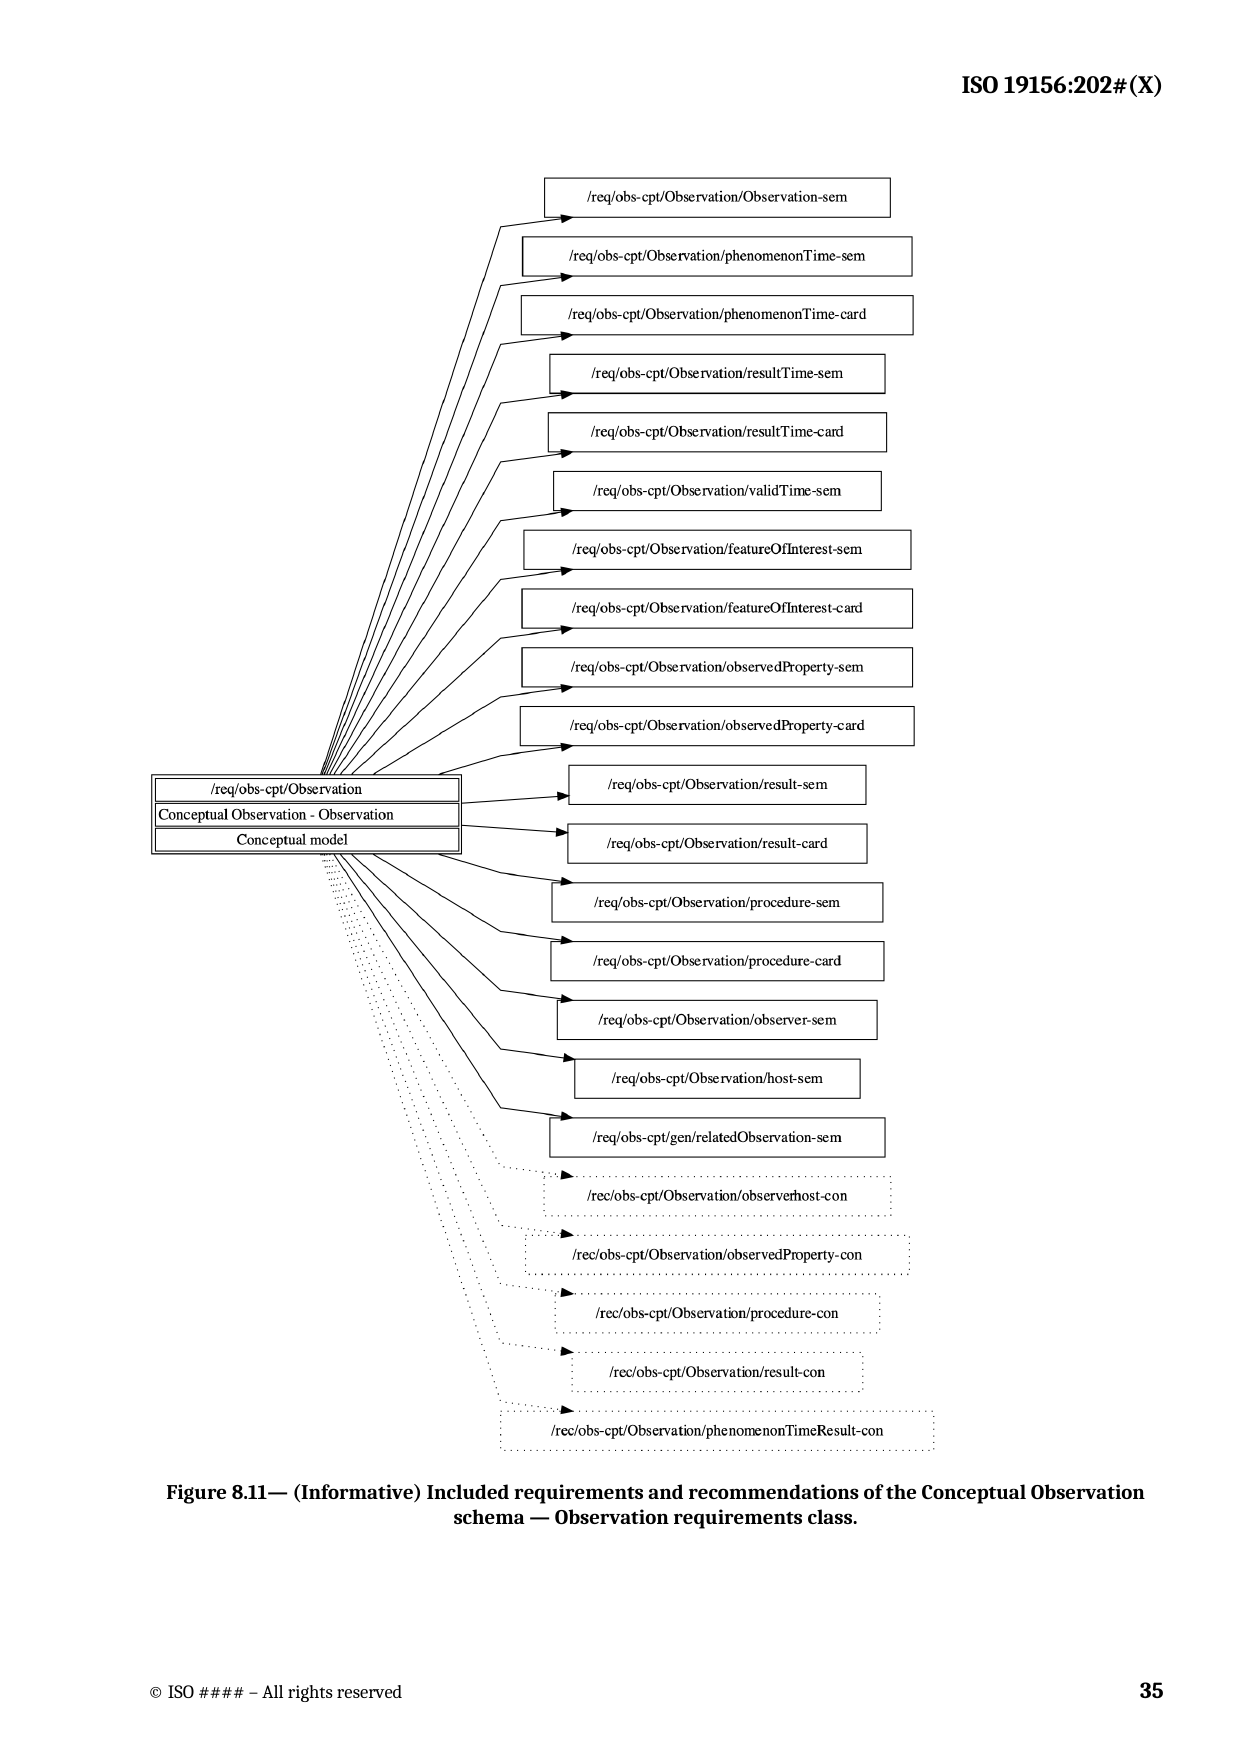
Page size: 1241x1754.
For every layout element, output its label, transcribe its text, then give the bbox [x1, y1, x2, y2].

picture [147, 173, 938, 1455]
